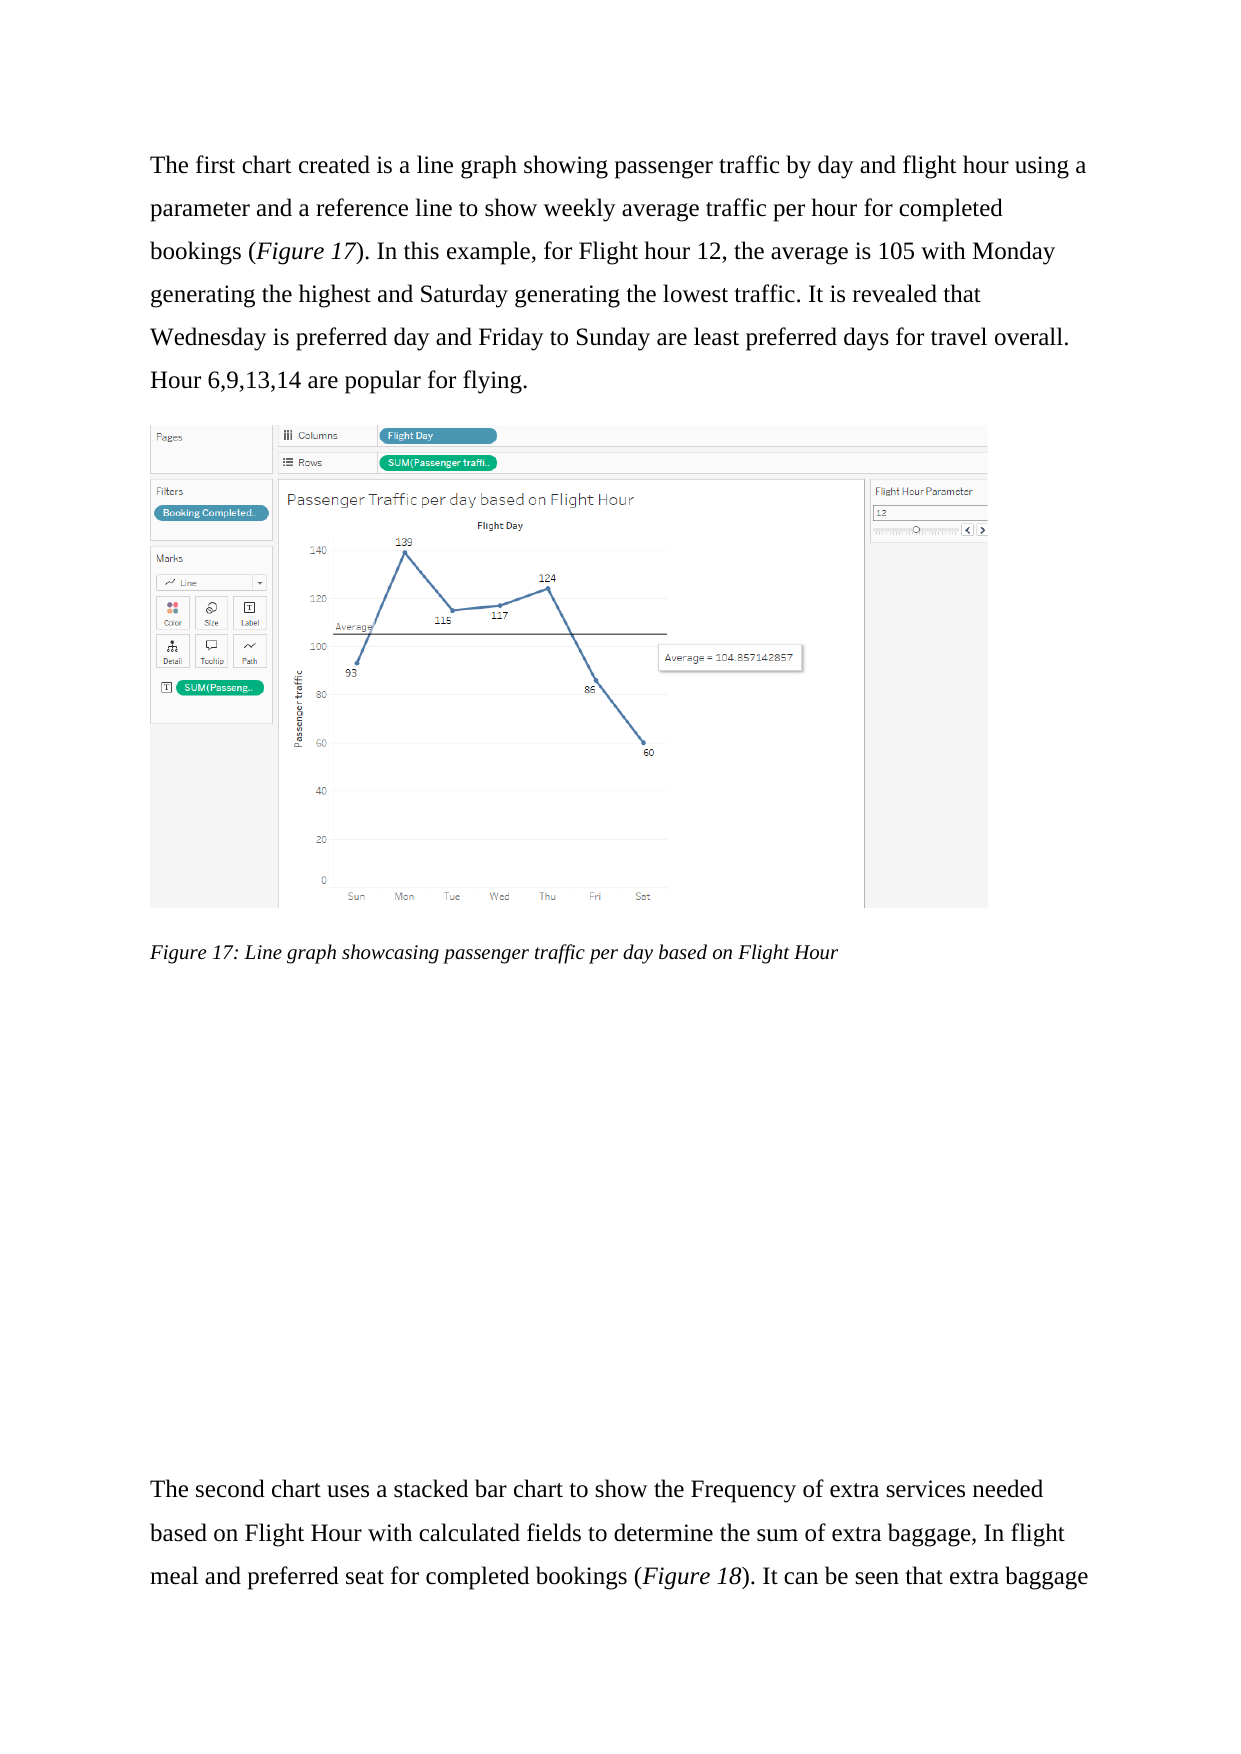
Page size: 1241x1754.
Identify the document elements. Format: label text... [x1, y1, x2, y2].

text The first chart created is a line graph showing passenger traffic by day and flight hour using a parameter and a reference line to show weekly average traffic per hour for completed bookings (Figure 17). In this example, for Flight hour 12, the average is 105 with Monday generating the highest and Saturday generating the lowest traffic. It is revealed that Wednesday is preferred day and Friday to Sunday are least preferred days for travel overall. Hour 6,9,13,14 are popular for flying. [150, 150, 1090, 394]
text Figure 17: Line graph showcasing passenger traffic per day based on Flight Hour [150, 940, 1090, 964]
picture [150, 425, 988, 908]
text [150, 1474, 1090, 1589]
